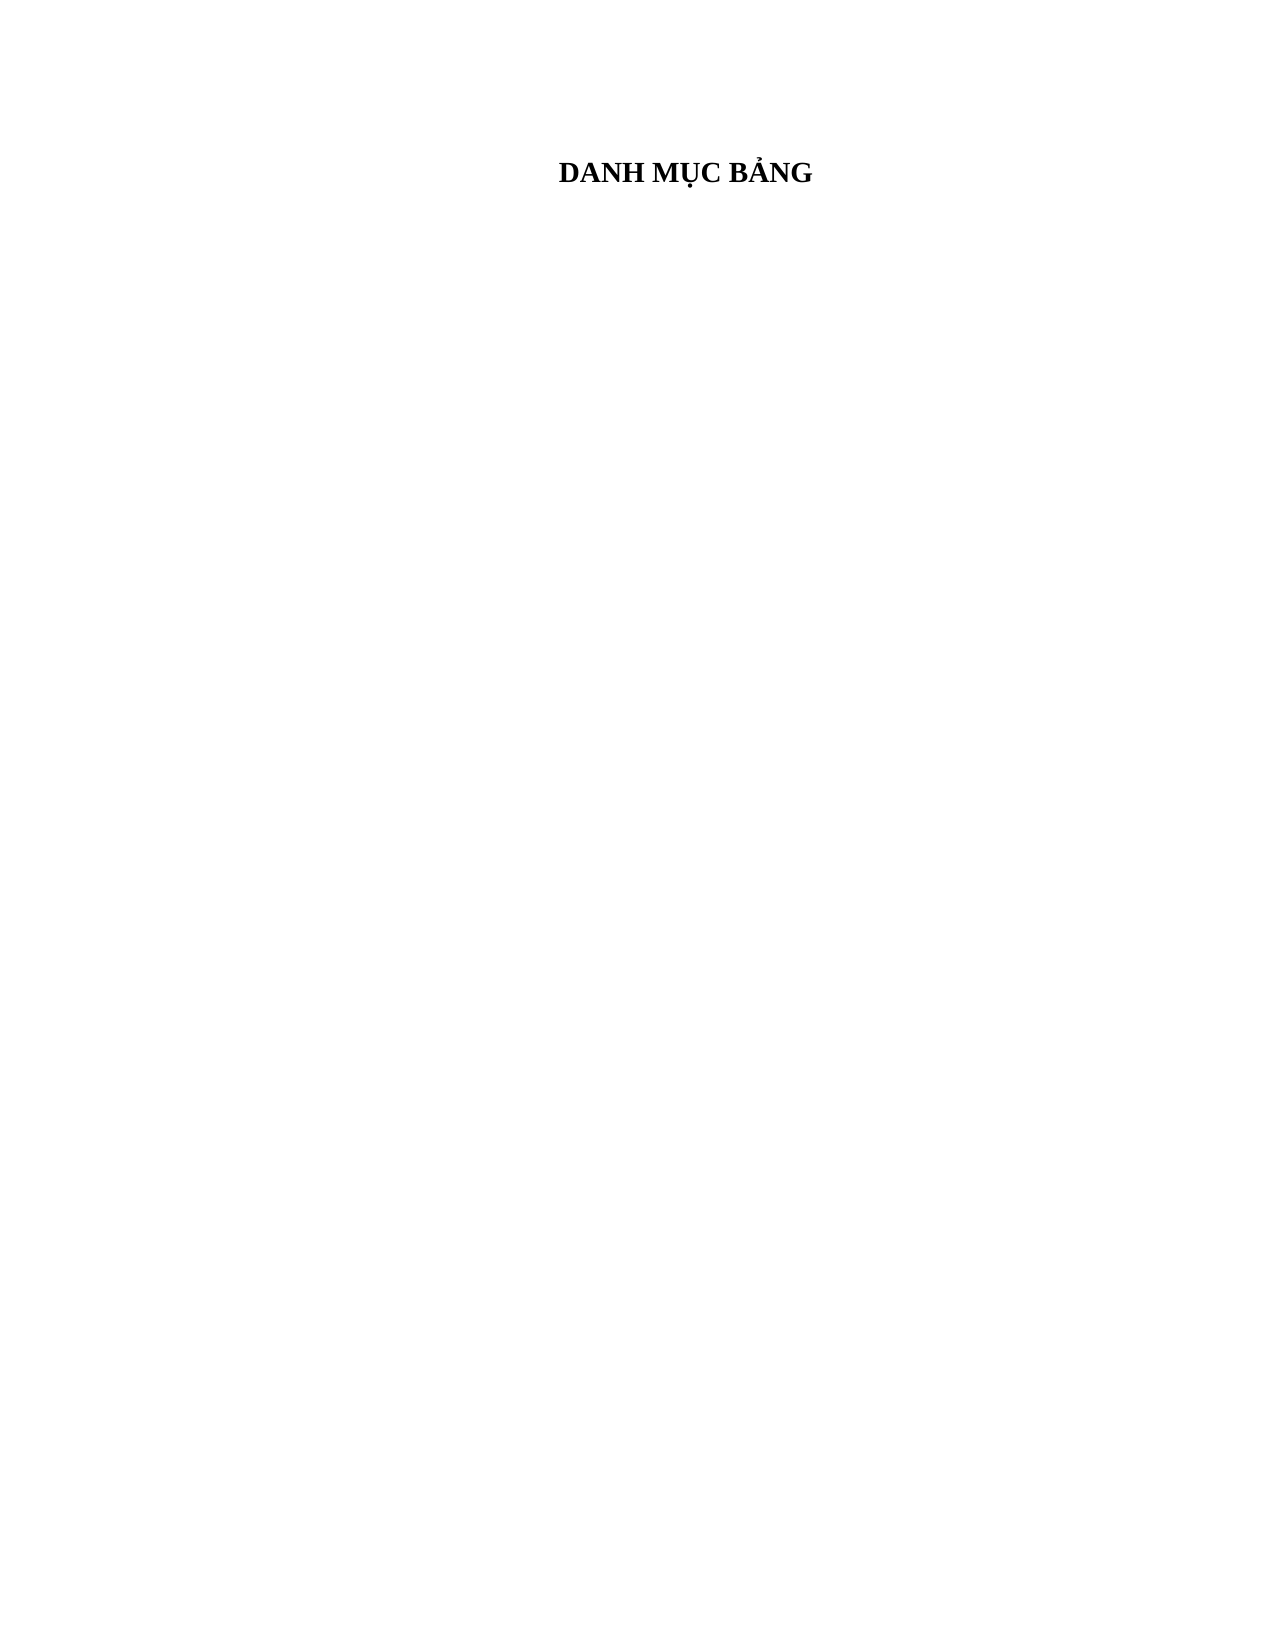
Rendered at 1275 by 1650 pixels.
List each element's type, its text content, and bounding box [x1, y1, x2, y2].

subtitle DANH MỤC BẢNG [215, 156, 1157, 189]
